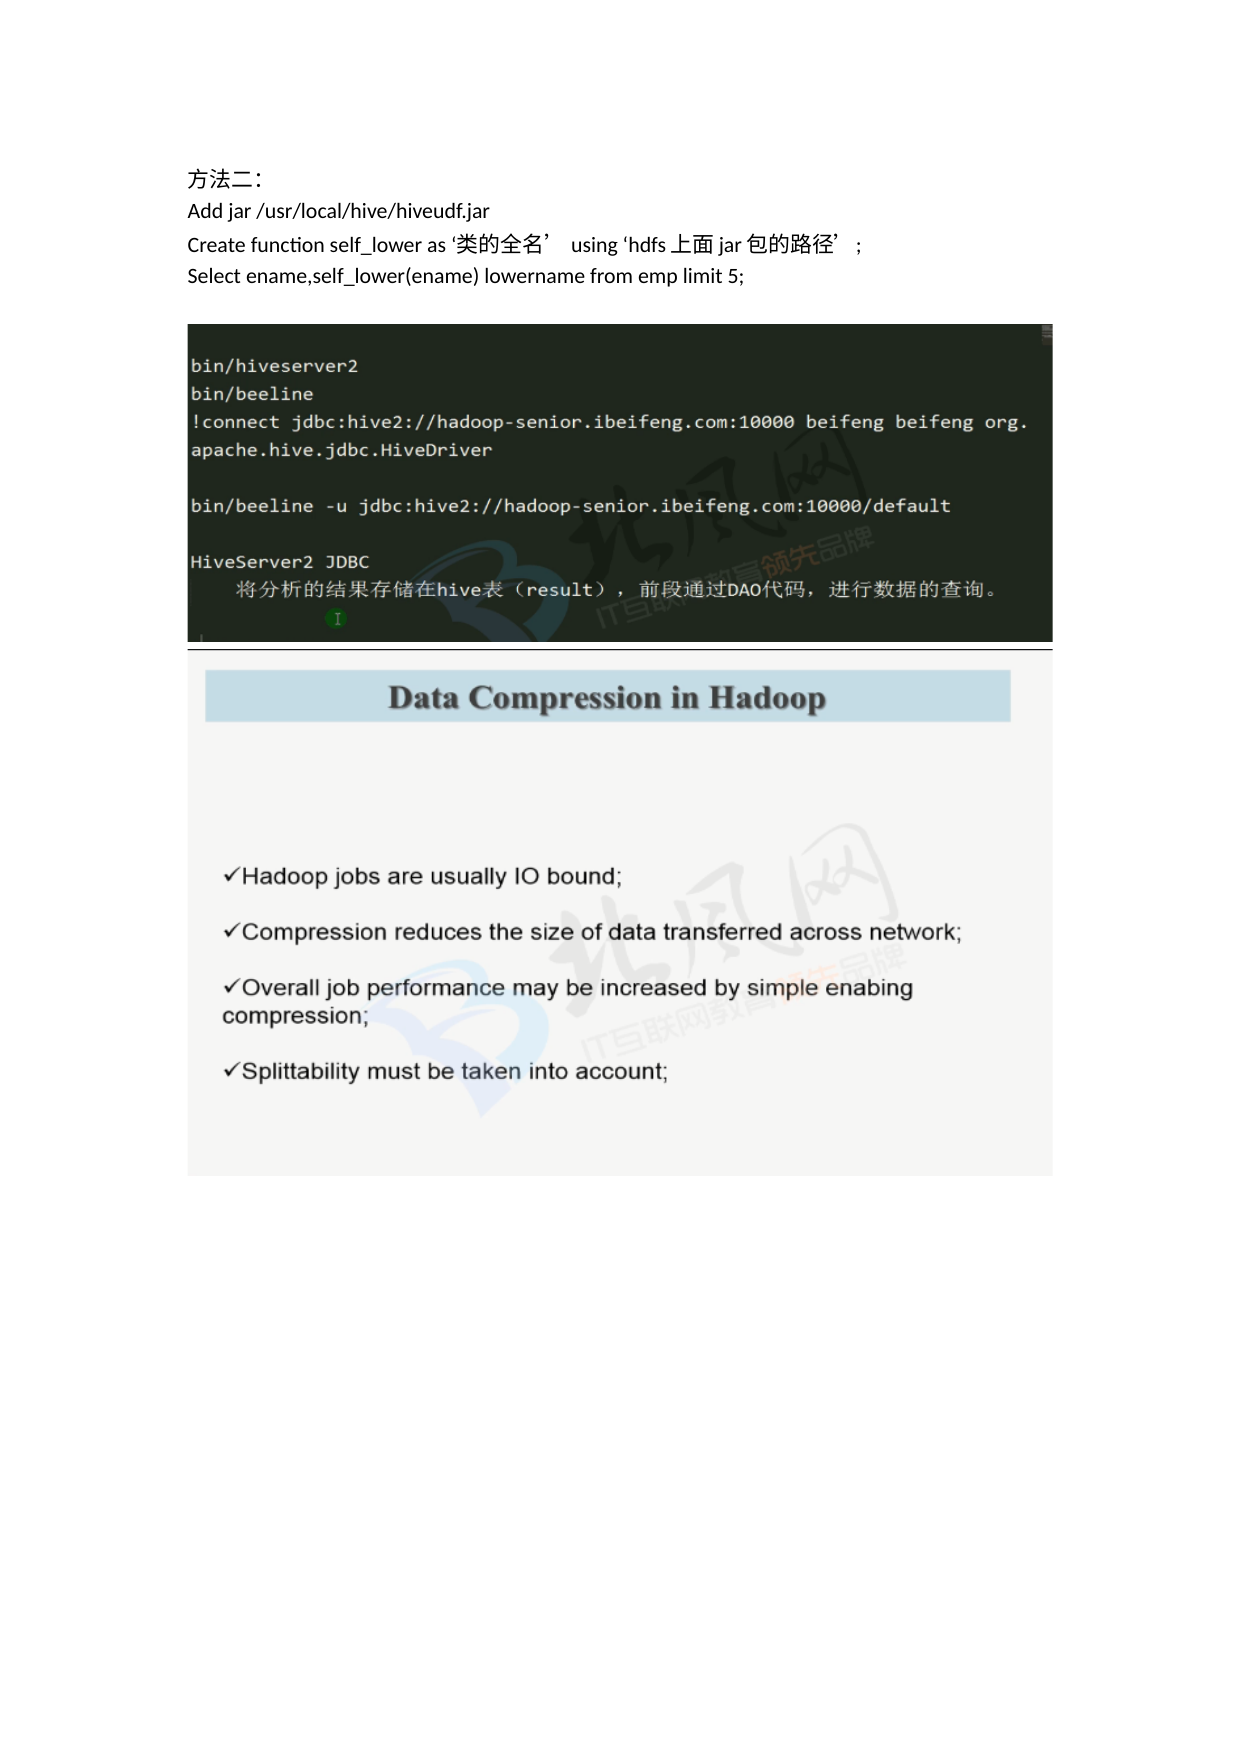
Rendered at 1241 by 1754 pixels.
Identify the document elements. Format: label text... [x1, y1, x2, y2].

picture [187, 649, 1053, 1176]
picture [187, 324, 1053, 642]
text Select ename,self_lower(ename) lowername from emp limit 5; [187, 259, 1053, 292]
text Add jar /usr/local/hive/hiveudf.jar [187, 194, 1053, 227]
text 方法二： [187, 162, 1053, 194]
text Create function self_lower as ‘类的全名’ using ‘hdfs上面jar包的路径’; [187, 227, 1053, 259]
